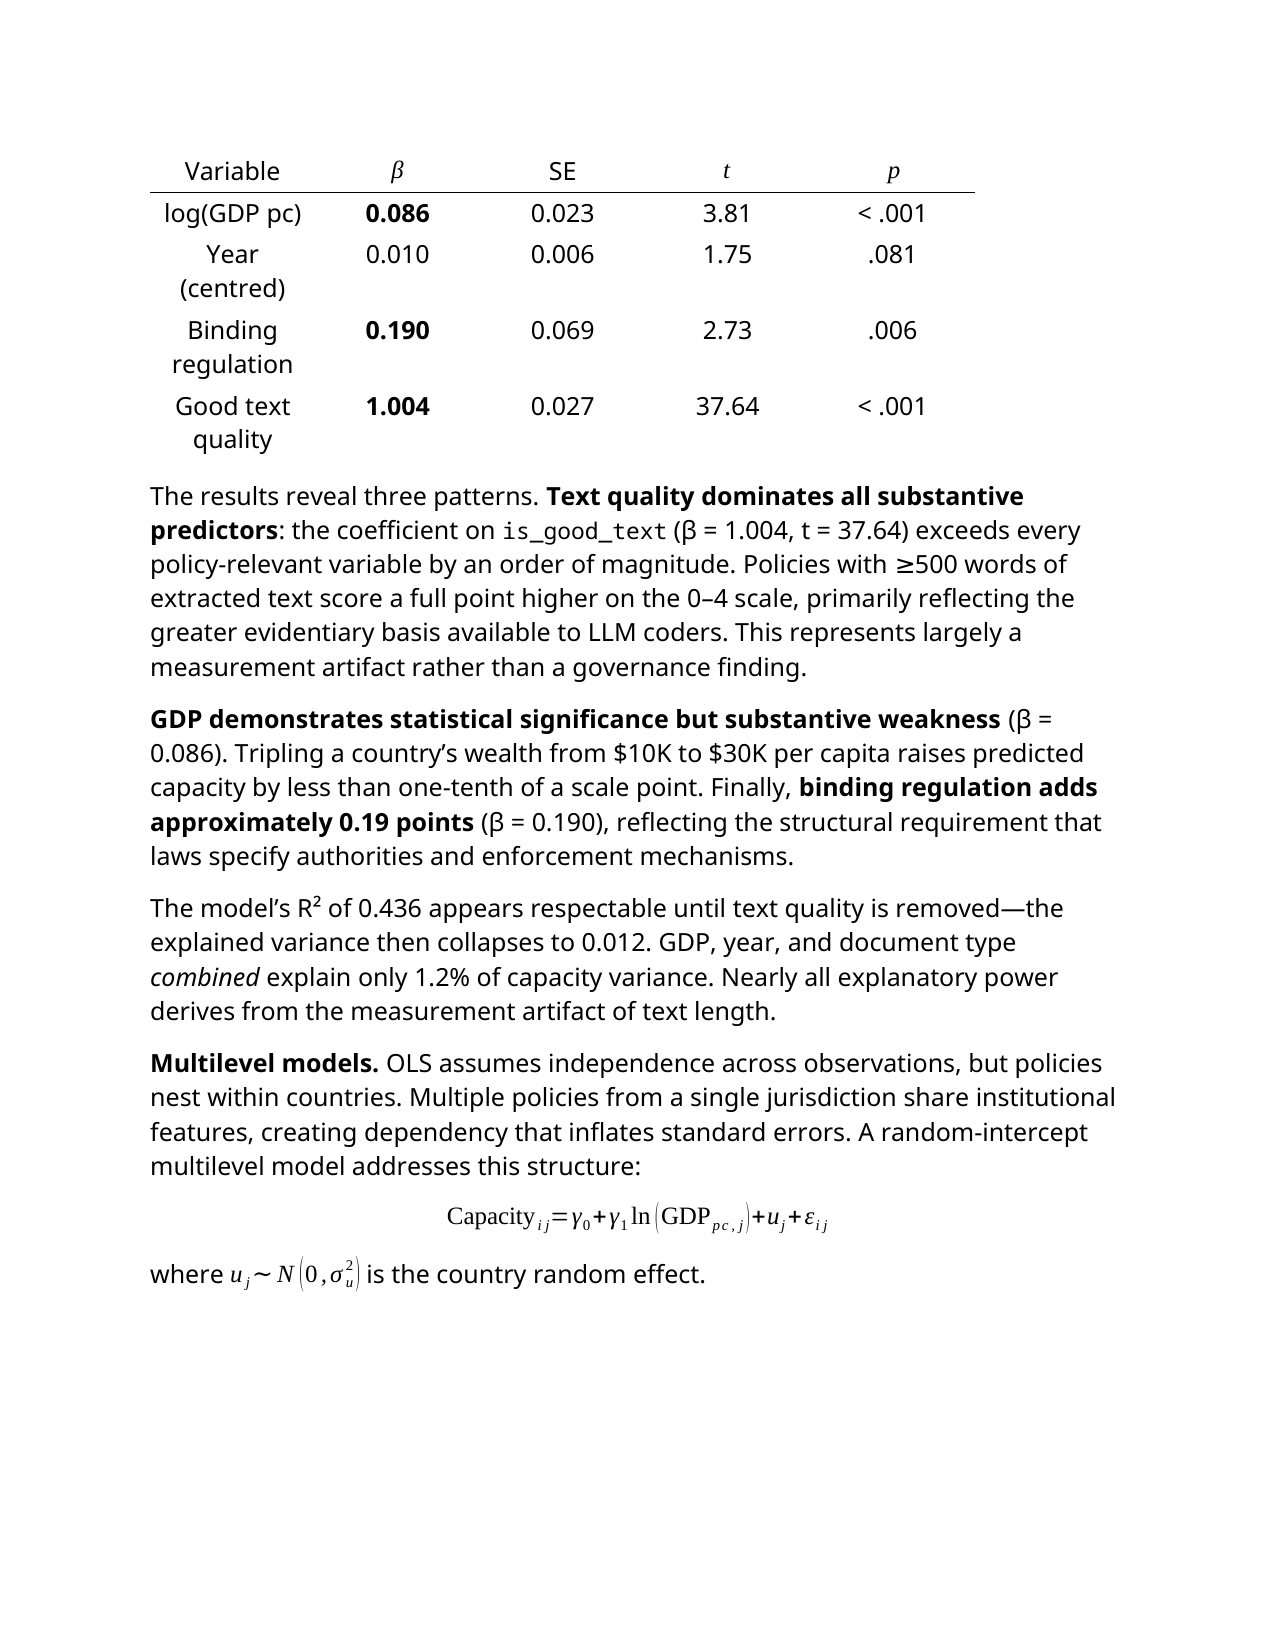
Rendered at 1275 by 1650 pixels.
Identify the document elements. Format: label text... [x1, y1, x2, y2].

text The model’s R² of 0.436 appears respectable until text quality is removed—the explained variance then collapses to 0.012. GDP, year, and document type combined explain only 1.2% of capacity variance. Nearly all explanatory power derives from the measurement artifact of text length. [150, 891, 1125, 1027]
text GDP demonstrates statistical significance but substantive weakness (β = 0.086). Tripling a country’s wealth from $10K to $30K per capita raises predicted capacity by less than one-tenth of a scale point. Finally, binding regulation adds approximately 0.19 points (β = 0.190), reflecting the structural requirement that laws specify authorities and enforcement mechanisms. [150, 702, 1125, 872]
text Multilevel models. OLS assumes independence across observations, but policies nest within countries. Multiple policies from a single jurisdiction share institutional features, creating dependency that inflates standard errors. A random-intercept multilevel model addresses this structure: [150, 1046, 1125, 1182]
text The results reveal three patterns. Text quality dominates all substantive predictors: the coefficient on is_good_text (β = 1.004, t = 37.64) exceeds every policy-relevant variable by an order of magnitude. Policies with ≥500 words of extracted text score a full point higher on the 0–4 scale, primarily reflecting the greater evidentiary basis available to LLM coders. This represents largely a measurement artifact rather than a governance finding. [150, 479, 1125, 683]
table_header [139, 150, 1114, 460]
text where is the country random effect. [150, 1254, 1125, 1293]
